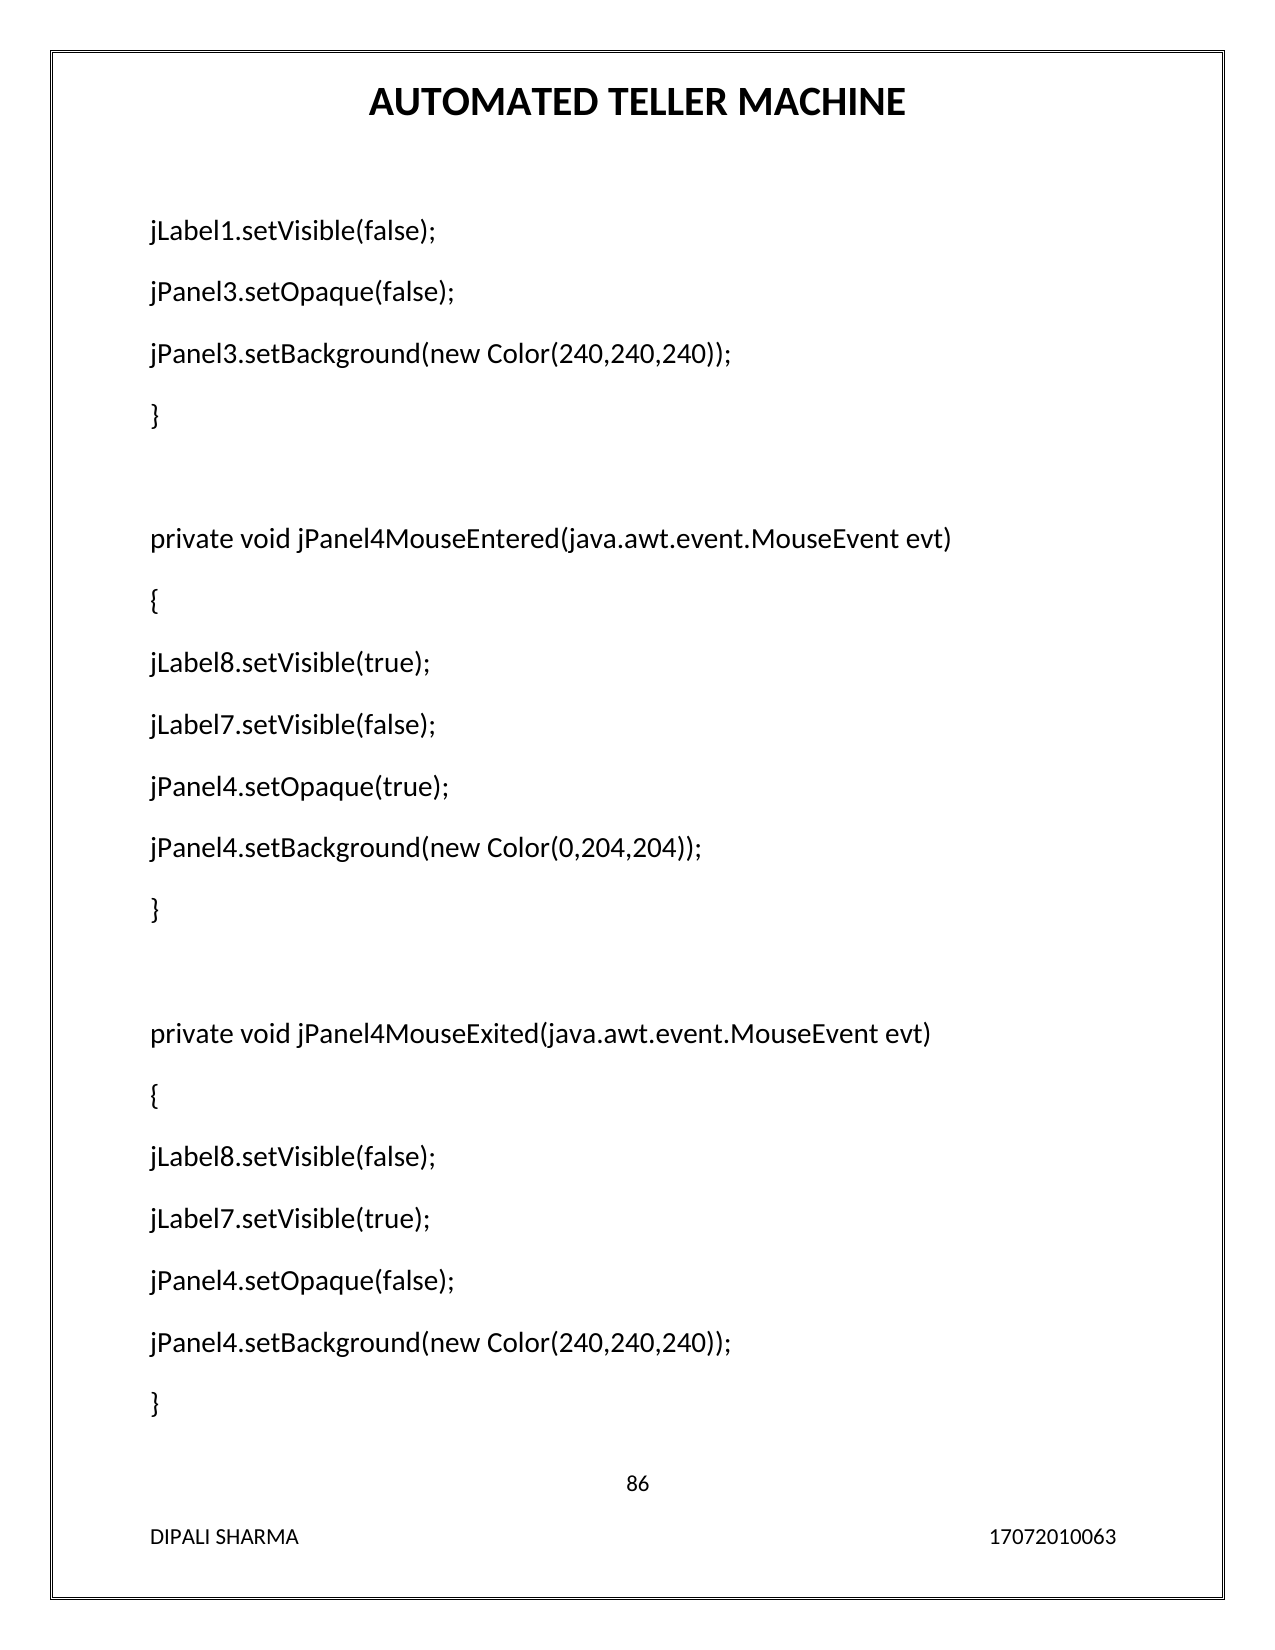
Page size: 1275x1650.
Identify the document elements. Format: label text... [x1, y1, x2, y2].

text } [150, 891, 1125, 927]
text } [150, 397, 1125, 433]
text jLabel1.setVisible(false); [150, 212, 1125, 247]
text } [150, 1385, 1125, 1421]
text { [150, 582, 1125, 618]
text jPanel4.setBackground(new Color(240,240,240)); [150, 1324, 1125, 1359]
text jLabel7.setVisible(false); [150, 706, 1125, 742]
text jLabel7.setVisible(true); [150, 1200, 1125, 1236]
text jPanel4.setOpaque(true); [150, 768, 1125, 803]
text jLabel8.setVisible(true); [150, 644, 1125, 680]
text jPanel3.setOpaque(false); [150, 273, 1125, 309]
text private void jPanel4MouseEntered(java.awt.event.MouseEvent evt) [150, 521, 1125, 556]
text jPanel4.setBackground(new Color(0,204,204)); [150, 829, 1125, 865]
text private void jPanel4MouseExited(java.awt.event.MouseEvent evt) [150, 1015, 1125, 1050]
text jPanel3.setBackground(new Color(240,240,240)); [150, 335, 1125, 371]
text jLabel8.setVisible(false); [150, 1138, 1125, 1174]
text { [150, 1077, 1125, 1112]
text jPanel4.setOpaque(false); [150, 1262, 1125, 1297]
